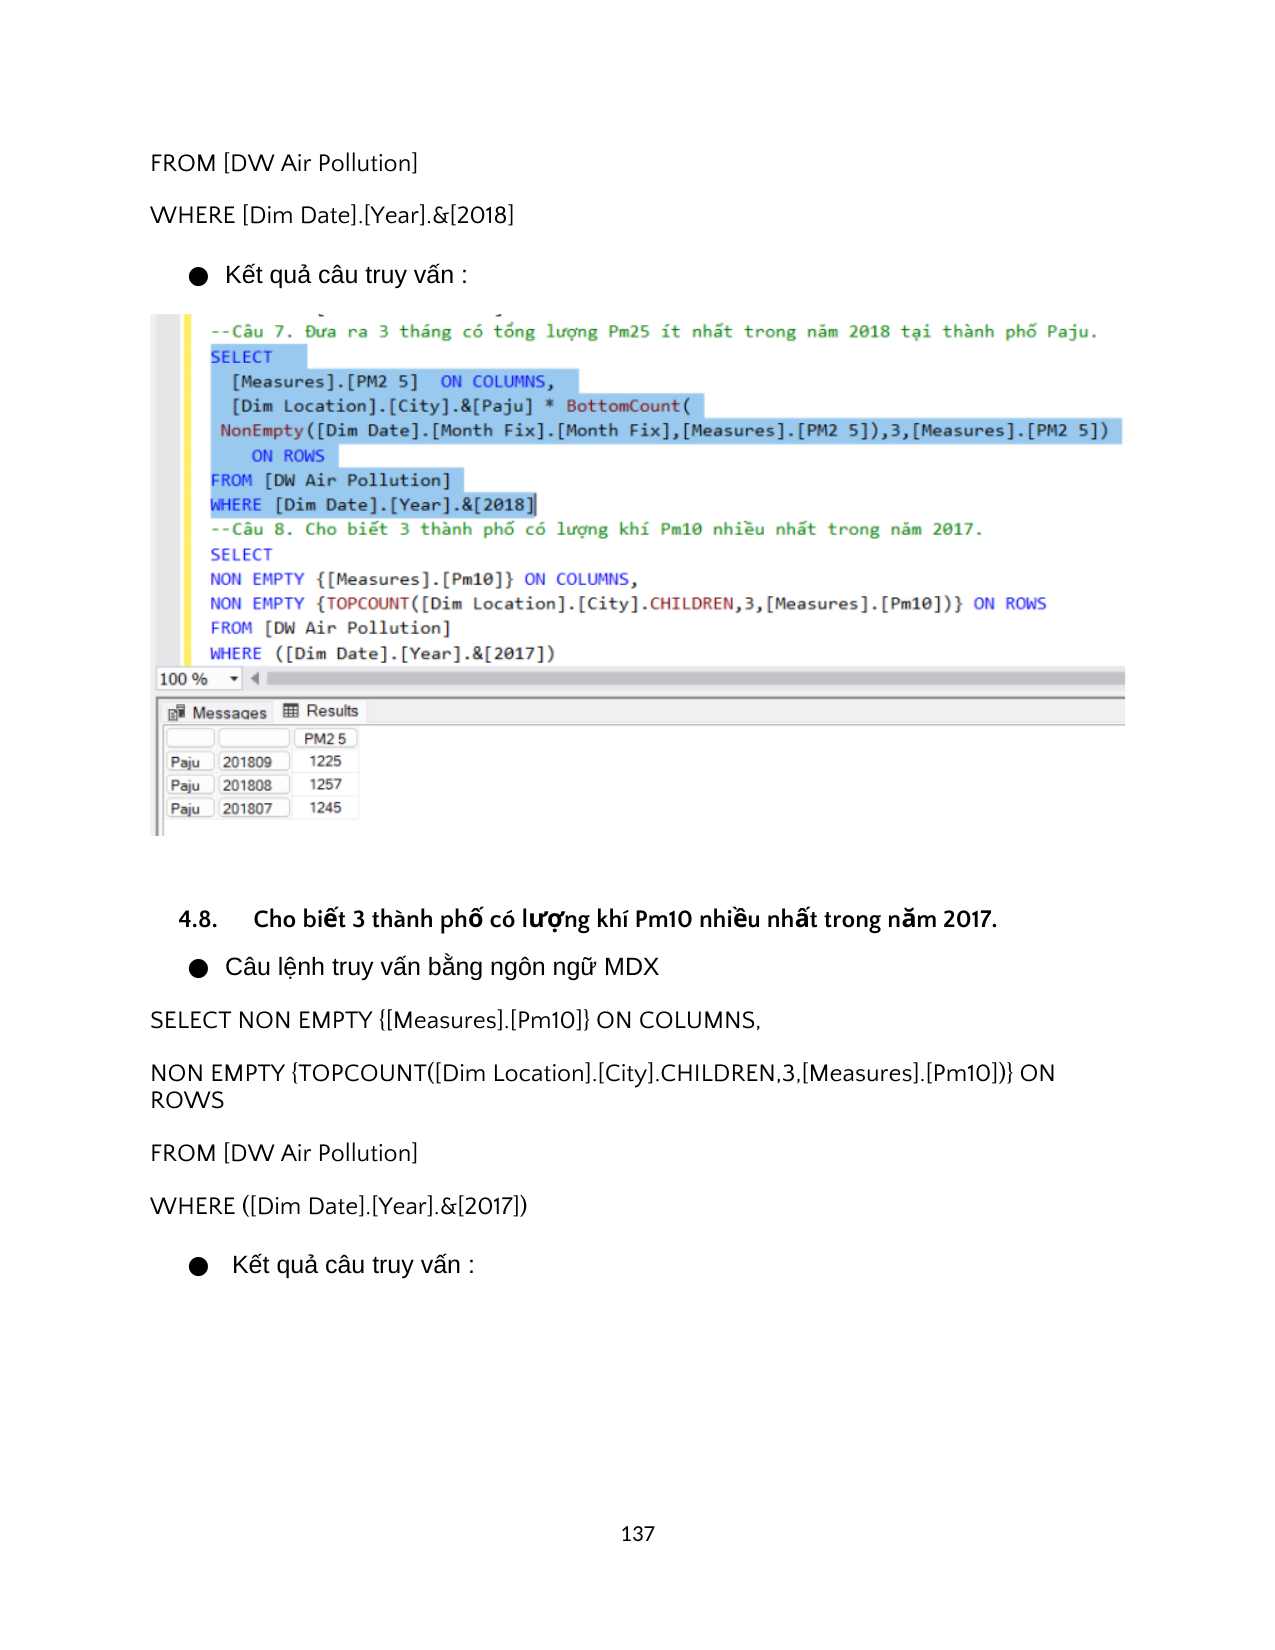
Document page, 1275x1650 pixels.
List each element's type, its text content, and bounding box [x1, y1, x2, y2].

text NON EMPTY {TOPCOUNT([Dim Location].[City].CHILDREN,3,[Measures].[Pm10])} ON ROWS [150, 1060, 1125, 1115]
text WHERE ([Dim Date].[Year].&[2017]) [150, 1193, 1125, 1221]
text SELECT NON EMPTY {[Measures].[Pm10]} ON COLUMNS, [150, 1007, 1125, 1035]
text FROM [DW Air Pollution] [150, 150, 1125, 178]
list Cho biết 3 thành phố có lượng khí Pm10 nhiều nhất trong năm 2017. [178, 906, 1125, 934]
picture [150, 314, 1125, 836]
text FROM [DW Air Pollution] [150, 1140, 1125, 1168]
text WHERE [Dim Date].[Year].&[2018] [150, 203, 1125, 230]
